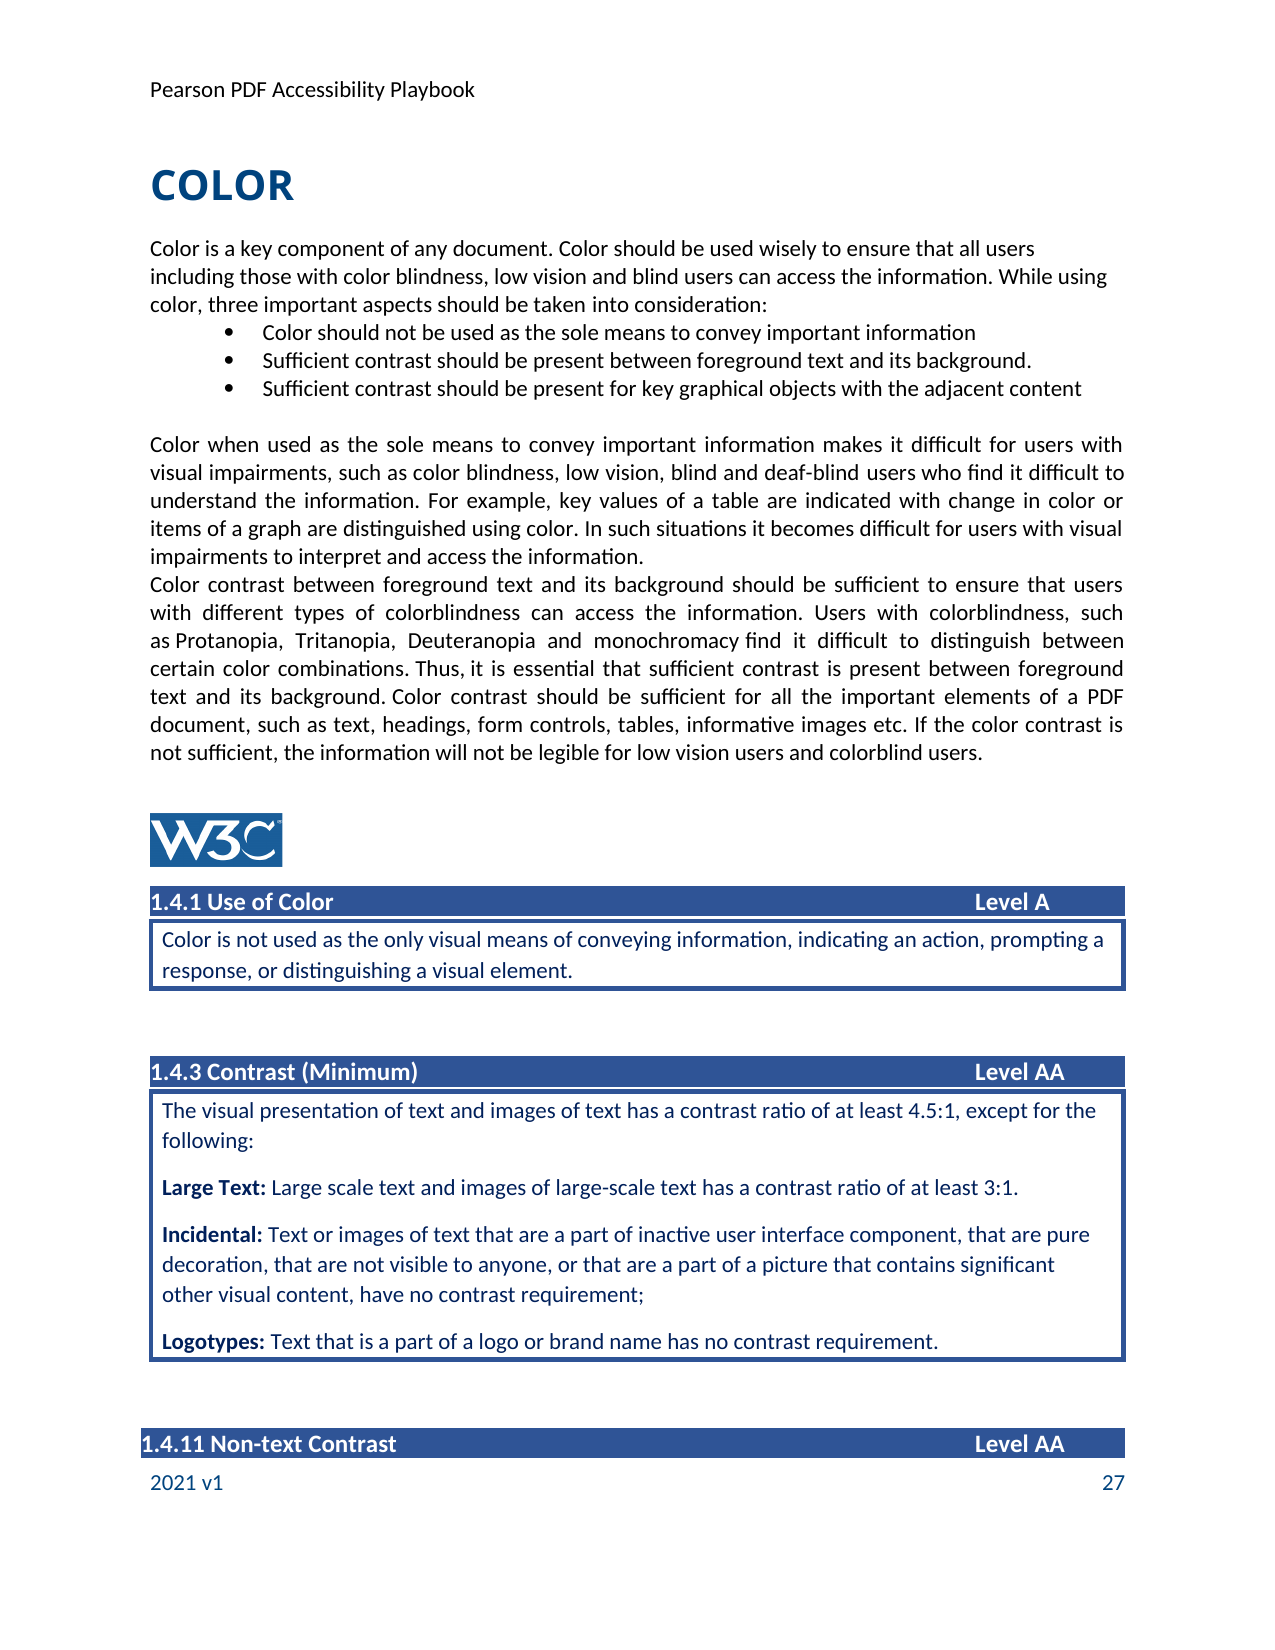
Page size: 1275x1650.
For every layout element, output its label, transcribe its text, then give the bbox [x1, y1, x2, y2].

picture [150, 813, 283, 867]
text Color contrast between foreground text and its background should be sufficient to ensure that users with different types of colorblindness can access the information. Users with colorblindness, such as Protanopia, Tritanopia, Deuteranopia and monochromacy find it difficult to distinguish between certain color combinations. Thus, it is essential that sufficient contrast is present between foreground text and its background. Color contrast should be sufficient for all the important elements of a PDF document, such as text, headings, form controls, tables, informative images etc. If the color contrast is not sufficient, the information will not be legible for low vision users and colorblind users. [150, 570, 1125, 766]
text 1.4.1 Use of Color Level A [150, 886, 1125, 916]
text 1.4.3 Contrast (Minimum) Level AA [150, 1056, 1125, 1087]
text Color is a key component of any document. Color should be used wisely to ensure that all users including those with color blindness, low vision and blind users can access the information. While using color, three important aspects should be taken into consideration: [150, 234, 1125, 318]
subtitle COLOR [150, 156, 1125, 213]
list Color should not be used as the sole means to convey important information [225, 318, 1125, 346]
text Logotypes: Text that is a part of a logo or brand name has no contrast requirement. [153, 1320, 1121, 1357]
text Incidental: Text or images of text that are a part of inactive user interface component, that are pure decoration, that are not visible to anyone, or that are a part of a picture that contains significant other visual content, have no contrast requirement; [153, 1213, 1121, 1308]
text Color when used as the sole means to convey important information makes it difficult for users with visual impairments, such as color blindness, low vision, blind and deaf-blind users who find it difficult to understand the information. For example, key values of a table are indicated with change in color or items of a graph are distinguished using color. In such situations it becomes difficult for users with visual impairments to interpret and access the information. [150, 430, 1125, 570]
list Sufficient contrast should be present for key graphical objects with the adjacent content [225, 374, 1125, 402]
text The visual presentation of text and images of text has a contrast ratio of at least 4.5:1, except for the following: [153, 1094, 1121, 1154]
list Sufficient contrast should be present between foreground text and its background. [225, 346, 1125, 374]
text 1.4.11 Non-text Contrast Level AA [141, 1428, 1125, 1458]
text Color is not used as the only visual means of conveying information, indicating an action, prompting a response, or distinguishing a visual element. [153, 923, 1121, 986]
text Large Text: Large scale text and images of large-scale text has a contrast ratio of at least 3:1. [153, 1166, 1121, 1201]
